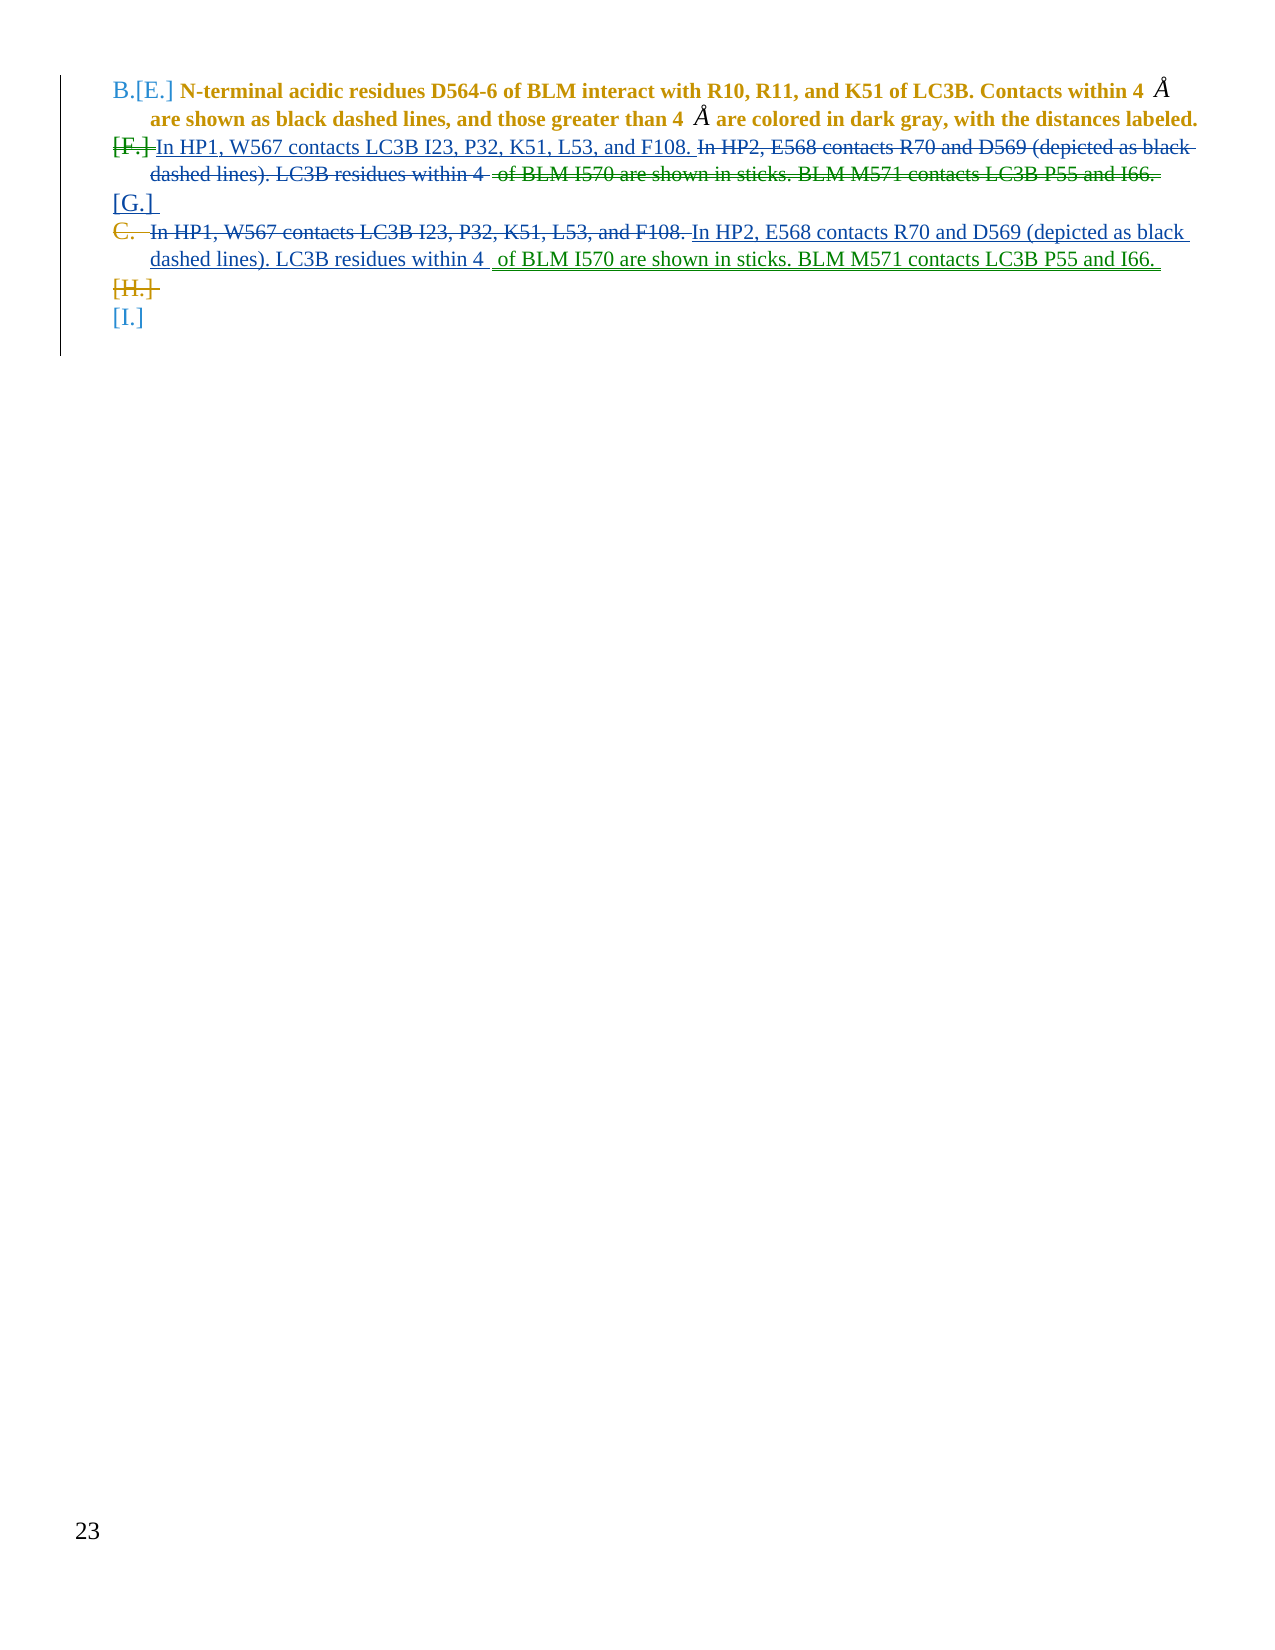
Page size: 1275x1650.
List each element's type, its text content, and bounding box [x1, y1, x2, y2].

list N-terminal acidic residues D564-6 of BLM interact with R10, R11, and K51 of LC3B. Contacts within 4 are shown as black dashed lines, and those greater than 4 are colored in dark gray, with the distances labeled. [112, 75, 1200, 131]
